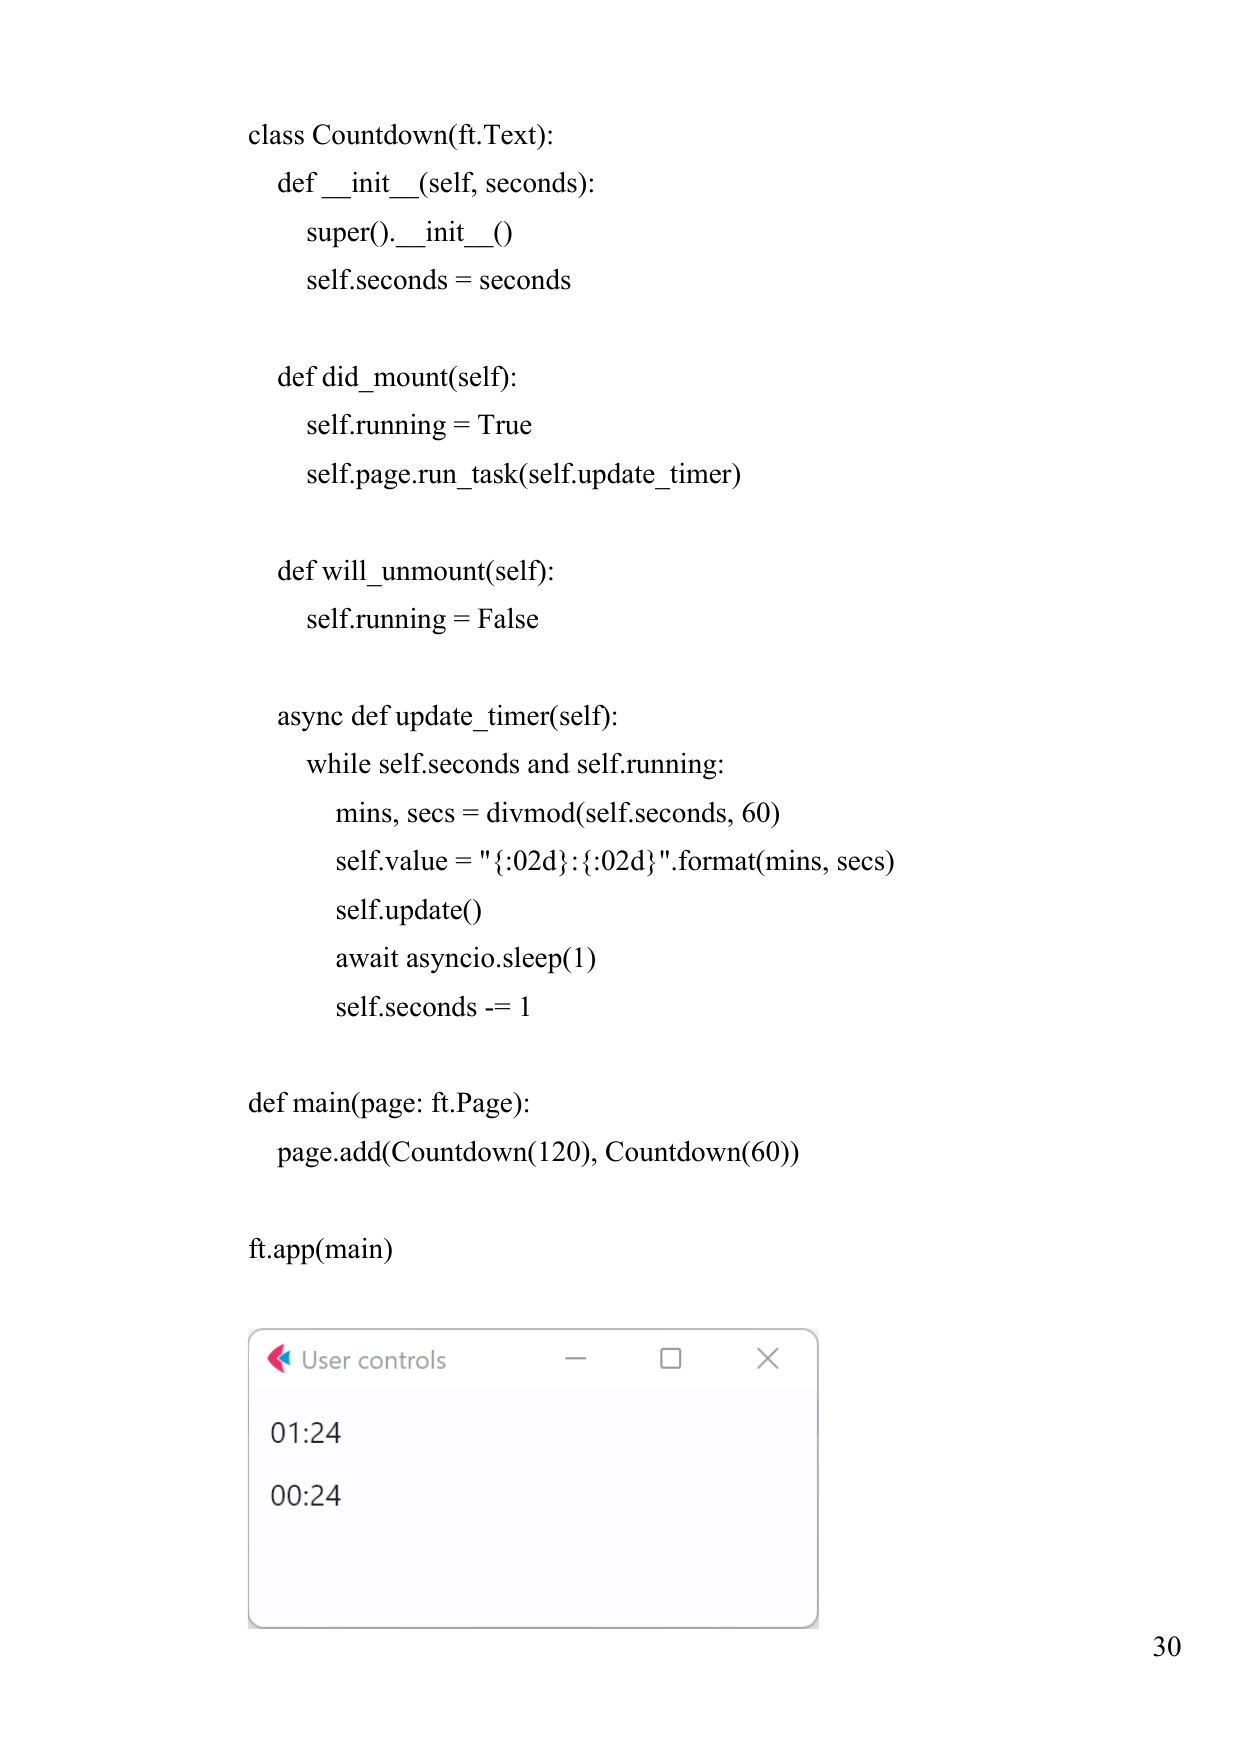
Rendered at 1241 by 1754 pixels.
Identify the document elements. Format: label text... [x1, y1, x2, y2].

text def did_mount(self): [177, 360, 1181, 392]
text self.running = True [177, 409, 1181, 441]
text def will_unmount(self): [177, 554, 1181, 586]
text self.page.run_task(self.update_timer) [177, 457, 1181, 489]
text ft.app(main) [177, 1232, 1181, 1264]
text class Countdown(ft.Text): [177, 118, 1181, 150]
text def main(page: ft.Page): [177, 1087, 1181, 1119]
text super().__init__() [177, 215, 1181, 247]
text def __init__(self, seconds): [177, 166, 1181, 199]
text async def update_timer(self): [177, 699, 1181, 732]
picture [247, 1328, 819, 1629]
text mins, secs = divmod(self.seconds, 60) [177, 796, 1181, 828]
text while self.seconds and self.running: [177, 748, 1181, 780]
text self.seconds -= 1 [177, 990, 1181, 1022]
text self.seconds = seconds [177, 263, 1181, 296]
text self.running = False [177, 602, 1181, 635]
text page.add(Countdown(120), Countdown(60)) [177, 1135, 1181, 1167]
text self.update() [177, 893, 1181, 925]
text self.value = "{:02d}:{:02d}".format(mins, secs) [177, 844, 1181, 877]
text await asyncio.sleep(1) [177, 941, 1181, 974]
